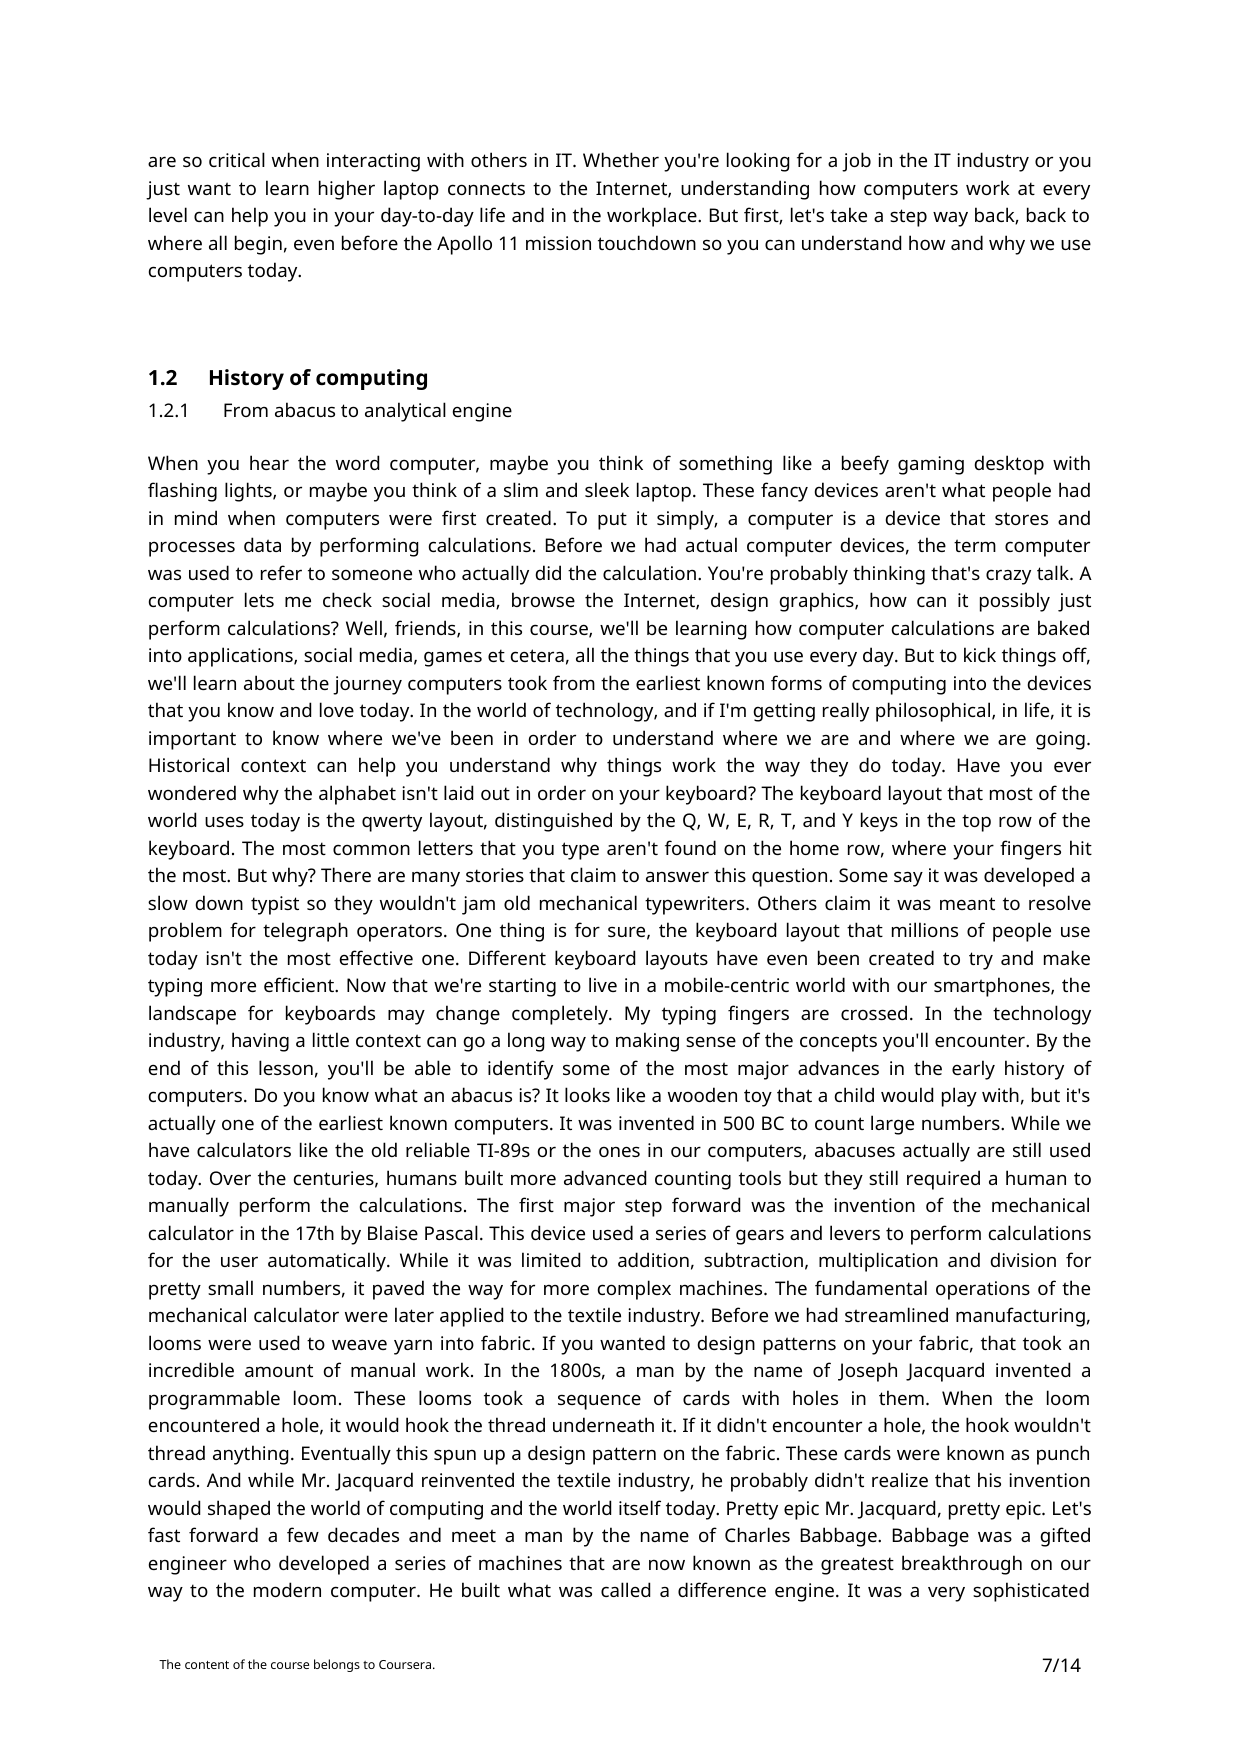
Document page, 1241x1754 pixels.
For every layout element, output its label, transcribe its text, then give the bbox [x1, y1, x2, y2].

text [148, 148, 1093, 283]
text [148, 450, 1093, 1603]
subtitle From abacus to analytical engine [148, 397, 1093, 423]
subtitle History of computing [148, 363, 1093, 391]
